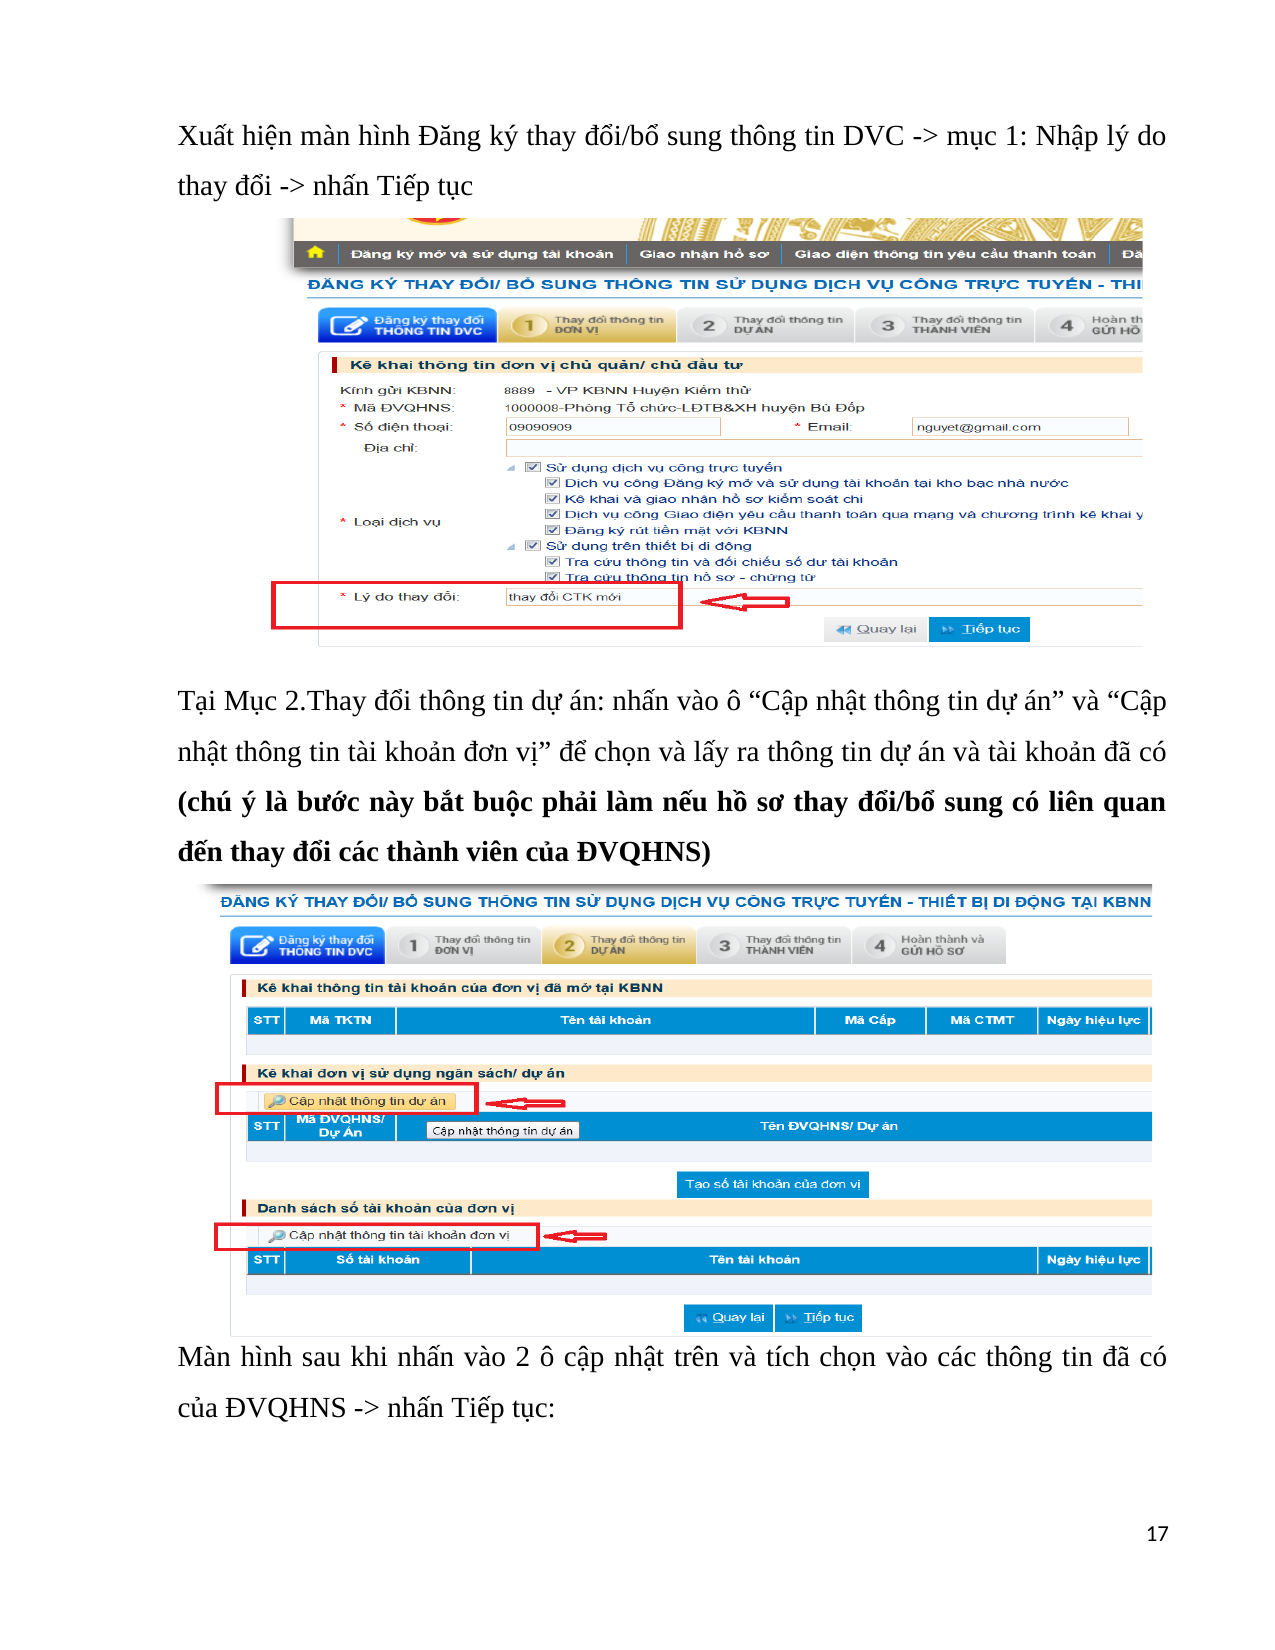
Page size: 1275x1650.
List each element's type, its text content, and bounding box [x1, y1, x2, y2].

text Xuất hiện màn hình Đăng ký thay đổi/bổ sung thông tin DVC -> mục 1: Nhập lý do thay đổi -> nhấn Tiếp tục [177, 118, 1169, 202]
picture [177, 884, 1153, 1340]
picture [768, 1256, 774, 1263]
picture [1099, 1256, 1108, 1262]
picture [1059, 1019, 1068, 1025]
picture [1087, 1256, 1096, 1263]
picture [311, 1017, 328, 1023]
picture [406, 1256, 414, 1263]
picture [1068, 1018, 1078, 1025]
picture [363, 1017, 370, 1023]
picture [994, 1017, 1004, 1023]
picture [1058, 1258, 1068, 1265]
picture [880, 1015, 885, 1023]
picture [796, 1123, 805, 1129]
picture [427, 1122, 579, 1138]
picture [1068, 1256, 1075, 1263]
picture [167, 218, 1143, 650]
text Màn hình sau khi nhấn vào 2 ô cập nhật trên và tích chọn vào các thông tin đã có của ĐVQHNS -> nhấn Tiếp tục: [177, 1339, 1169, 1423]
picture [846, 1017, 863, 1023]
picture [744, 1256, 753, 1263]
picture [1049, 1256, 1055, 1263]
text Tại Mục 2.Thay đổi thông tin dự án: nhấn vào ô “Cập nhật thông tin dự án” và “Cập nhật thông tin tài khoản đơn vị” để chọn và lấy ra thông tin dự án và tài khoản đã có (chú ý là bước này bắt buộc phải làm nếu hồ sơ thay đổi/bổ sung có liên quan đến thay đổi các thành viên của ĐVQHNS) [177, 683, 1169, 868]
picture [1127, 1019, 1135, 1025]
